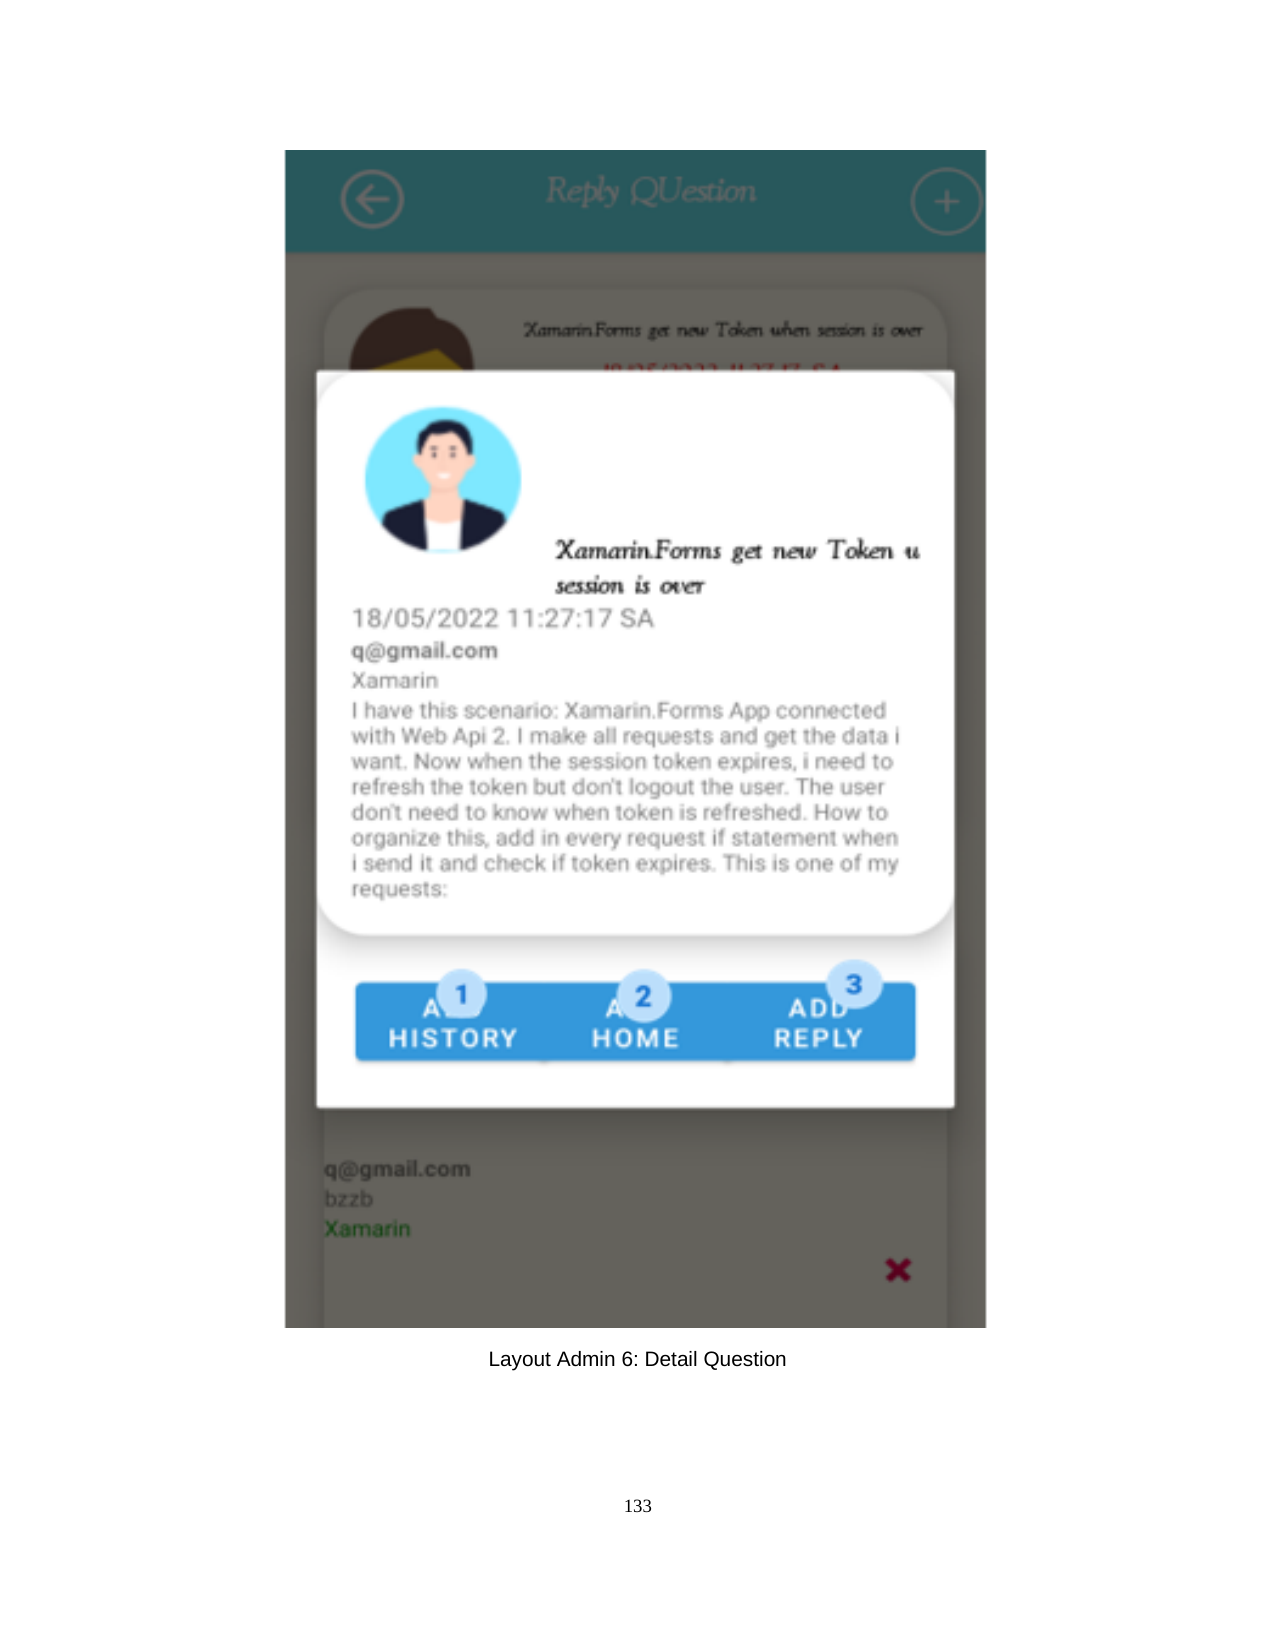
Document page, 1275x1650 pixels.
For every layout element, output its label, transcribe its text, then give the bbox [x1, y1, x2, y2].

text Layout Admin 6: Detail Question [150, 1347, 1125, 1371]
picture [264, 150, 1011, 1328]
